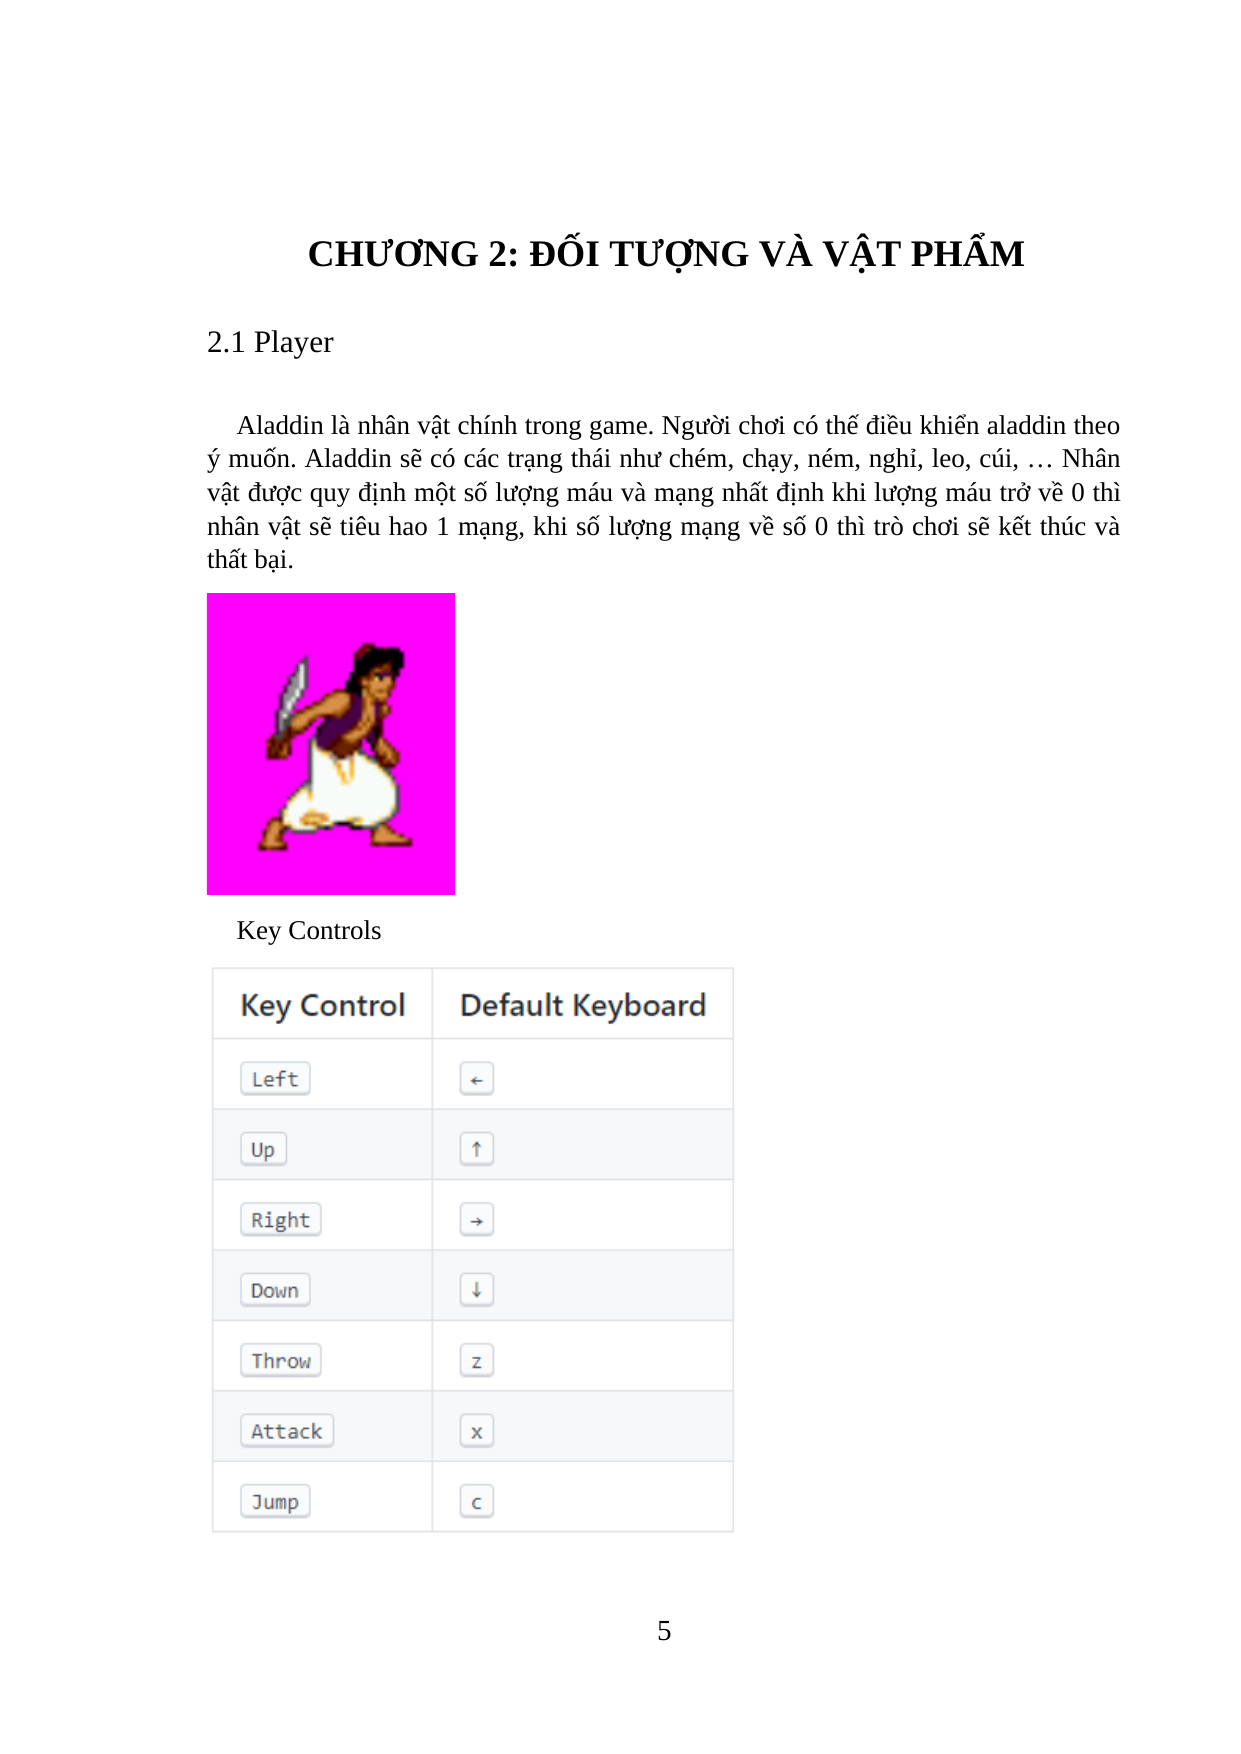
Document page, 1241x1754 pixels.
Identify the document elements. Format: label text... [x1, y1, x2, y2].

subtitle CHƯƠNG 2: ĐỐI TƯỢNG VÀ VẬT PHẨM [207, 232, 1126, 275]
text Aladdin là nhân vật chính trong game. Người chơi có thế điều khiển aladdin theo ý muốn. Aladdin sẽ có các trạng thái như chém, chạy, ném, nghỉ, leo, cúi, … Nhân vật được quy định một số lượng máu và mạng nhất định khi lượng máu trở về 0 thì nhân vật sẽ tiêu hao 1 mạng, khi số lượng mạng về số 0 thì trò chơi sẽ kết thúc và thất bại. [207, 409, 1122, 574]
picture [206, 964, 738, 1539]
text Key Controls [207, 914, 1122, 945]
picture [206, 593, 456, 895]
subtitle 2.1 Player [207, 323, 1126, 359]
